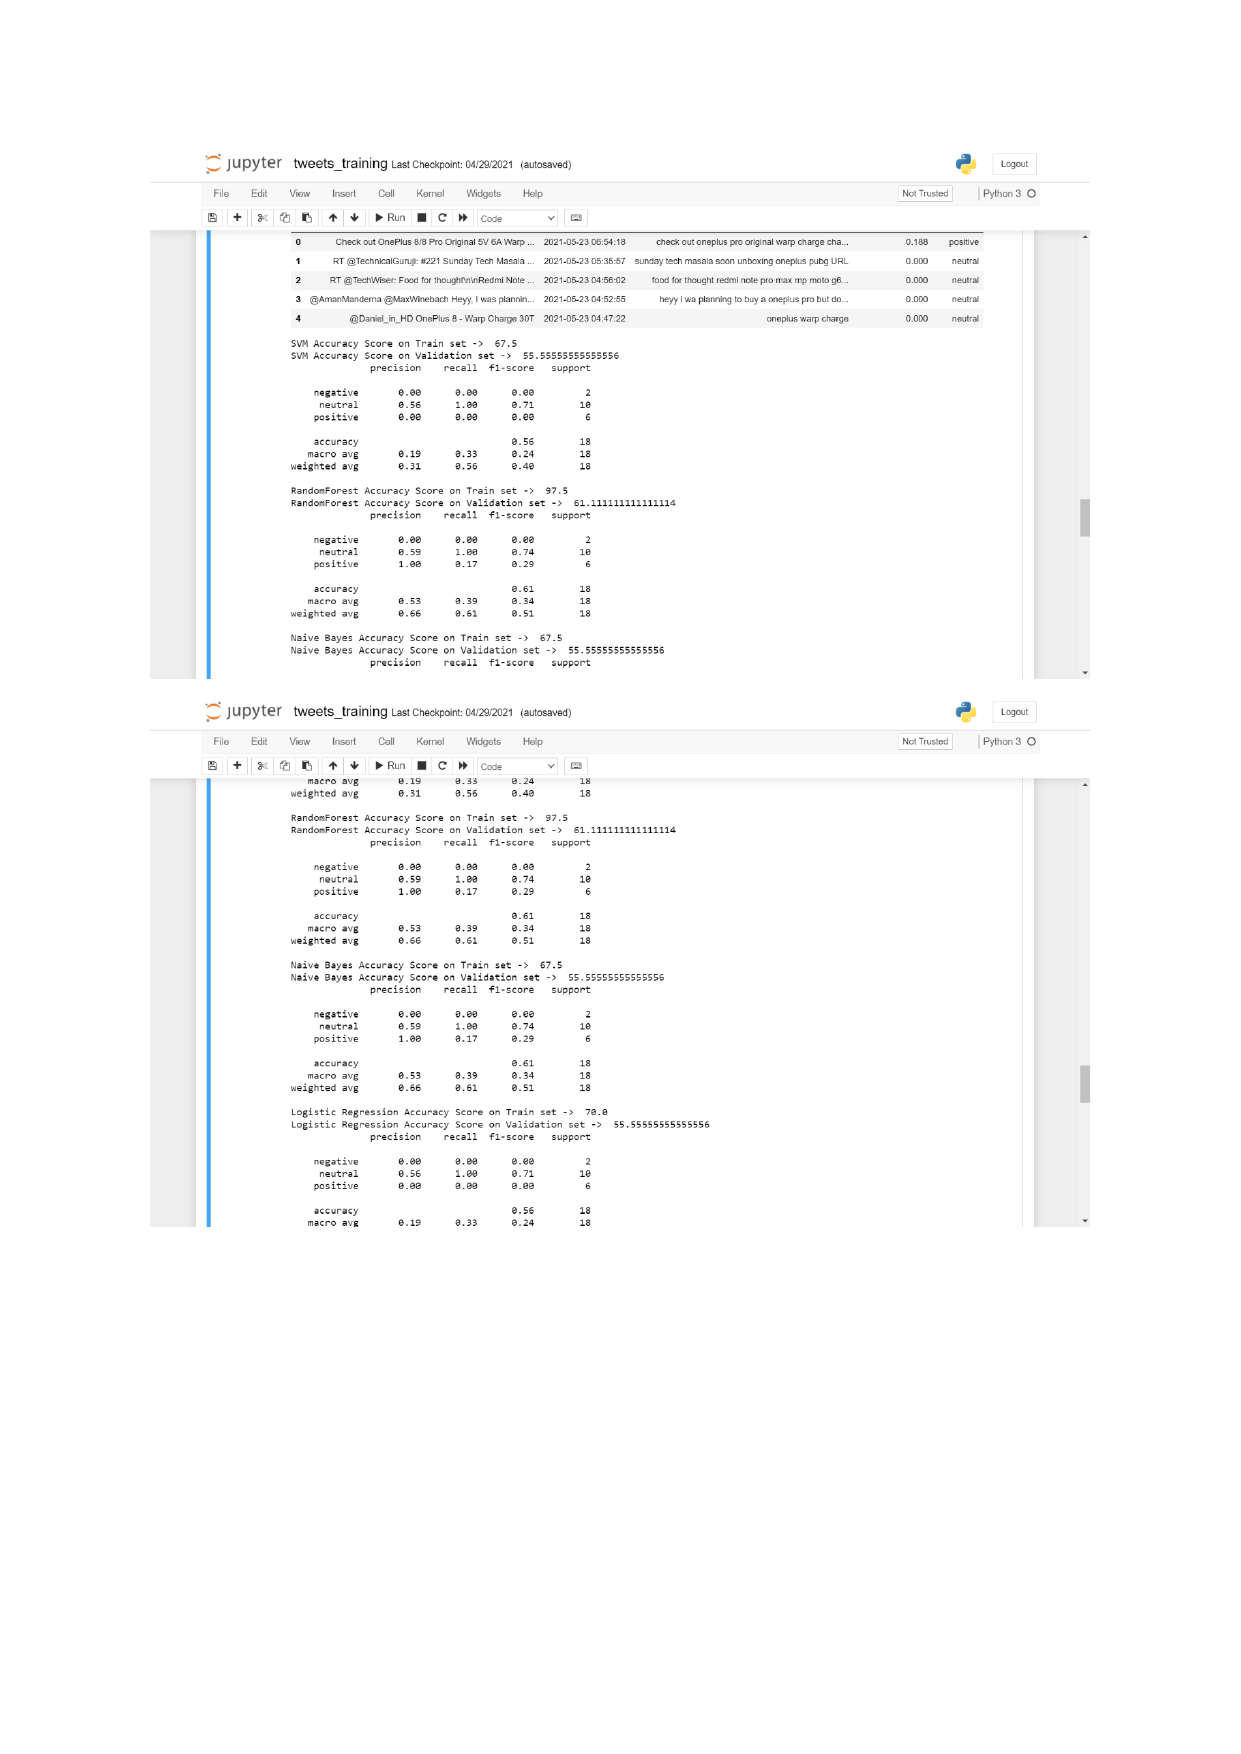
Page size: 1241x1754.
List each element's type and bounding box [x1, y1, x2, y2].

picture [150, 150, 1091, 679]
picture [150, 697, 1091, 1227]
